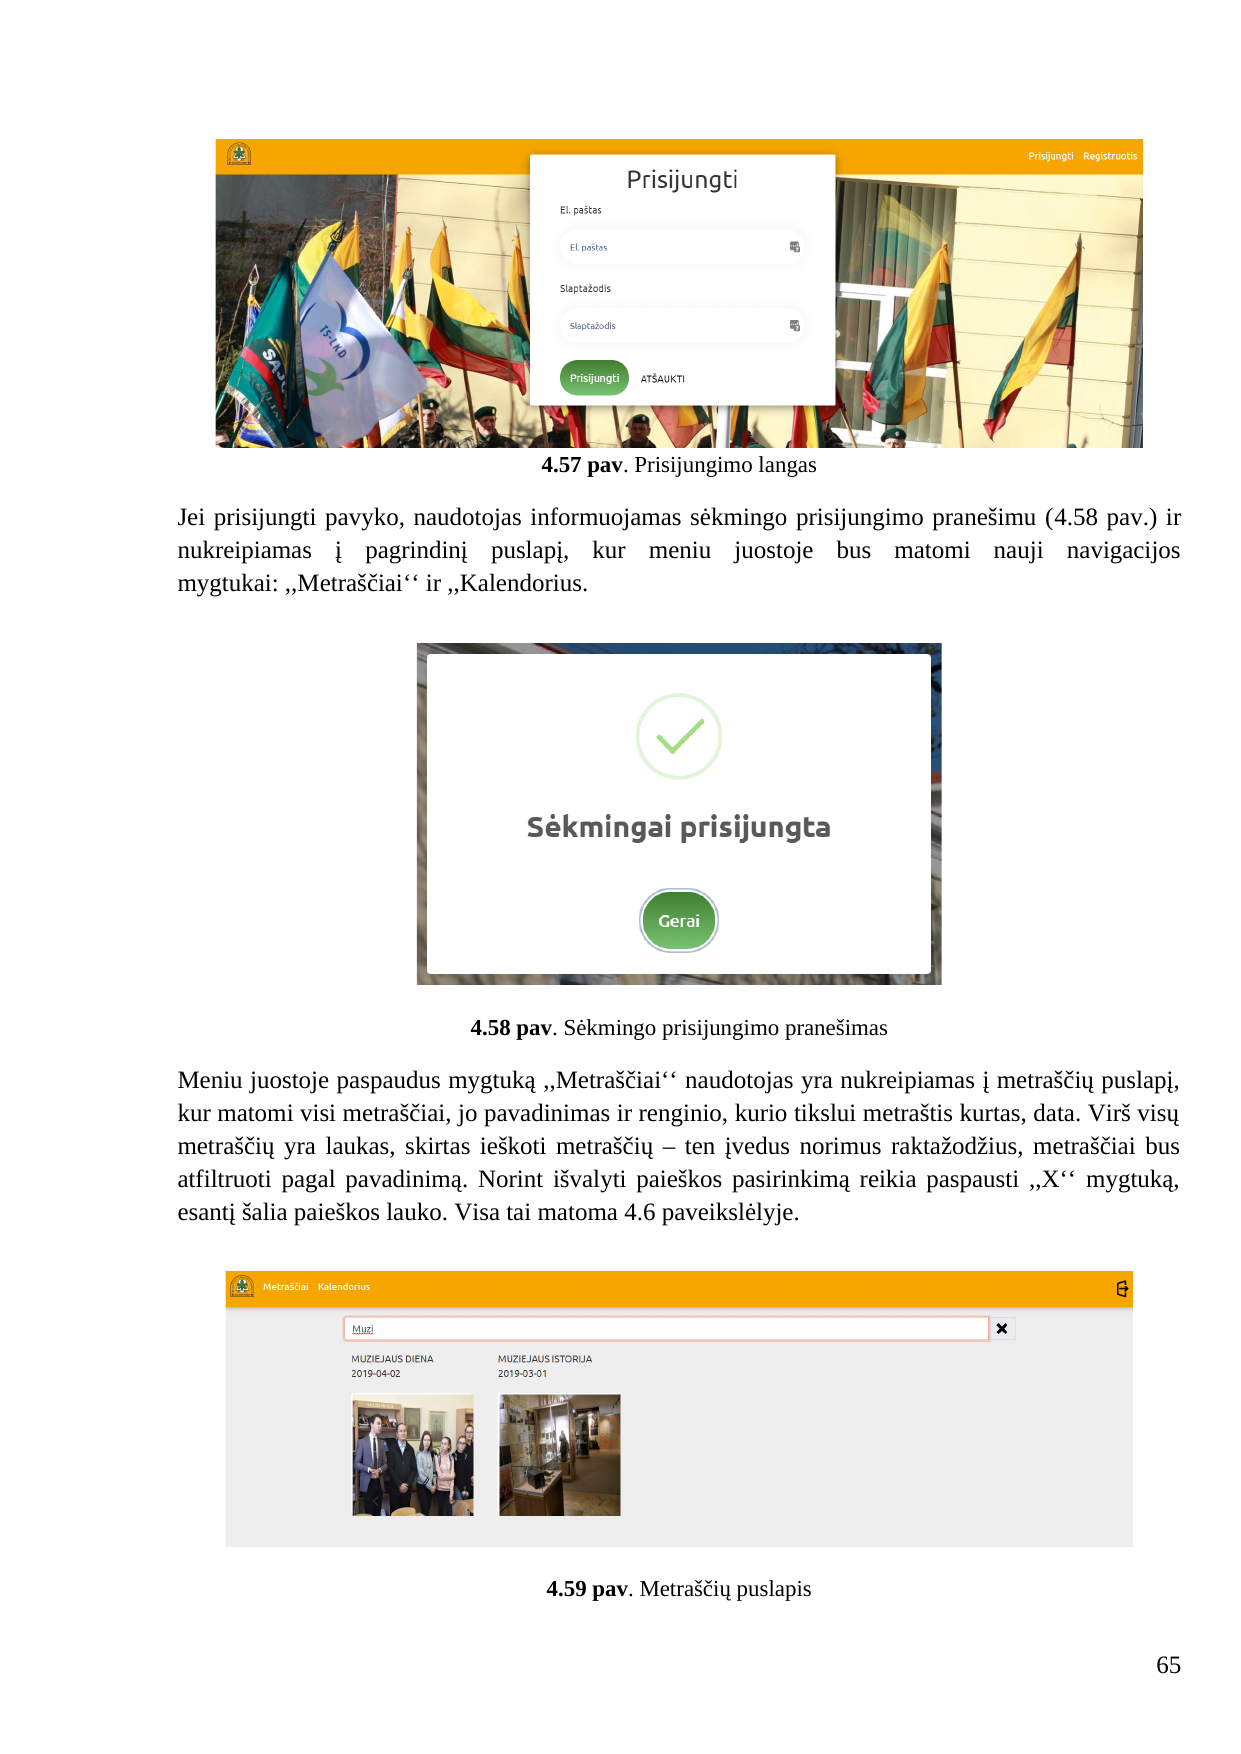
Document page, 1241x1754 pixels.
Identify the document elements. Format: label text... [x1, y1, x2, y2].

text Meniu juostoje paspaudus mygtuką ,,Metraščiai‘‘ naudotojas yra nukreipiamas į metraščių puslapį, kur matomi visi metraščiai, jo pavadinimas ir renginio, kurio tikslui metraštis kurtas, data. Virš visų metraščių yra laukas, skirtas ieškoti metraščių – ten įvedus norimus raktažodžius, metraščiai bus atfiltruoti pagal pavadinimą. Norint išvalyti paieškos pasirinkimą reikia paspausti ,,X‘‘ mygtuką, esantį šalia paieškos lauko. Visa tai matoma 4.6 paveikslėlyje. [177, 1065, 1181, 1226]
picture [225, 1271, 1133, 1547]
picture [416, 643, 942, 985]
picture [215, 139, 1143, 448]
